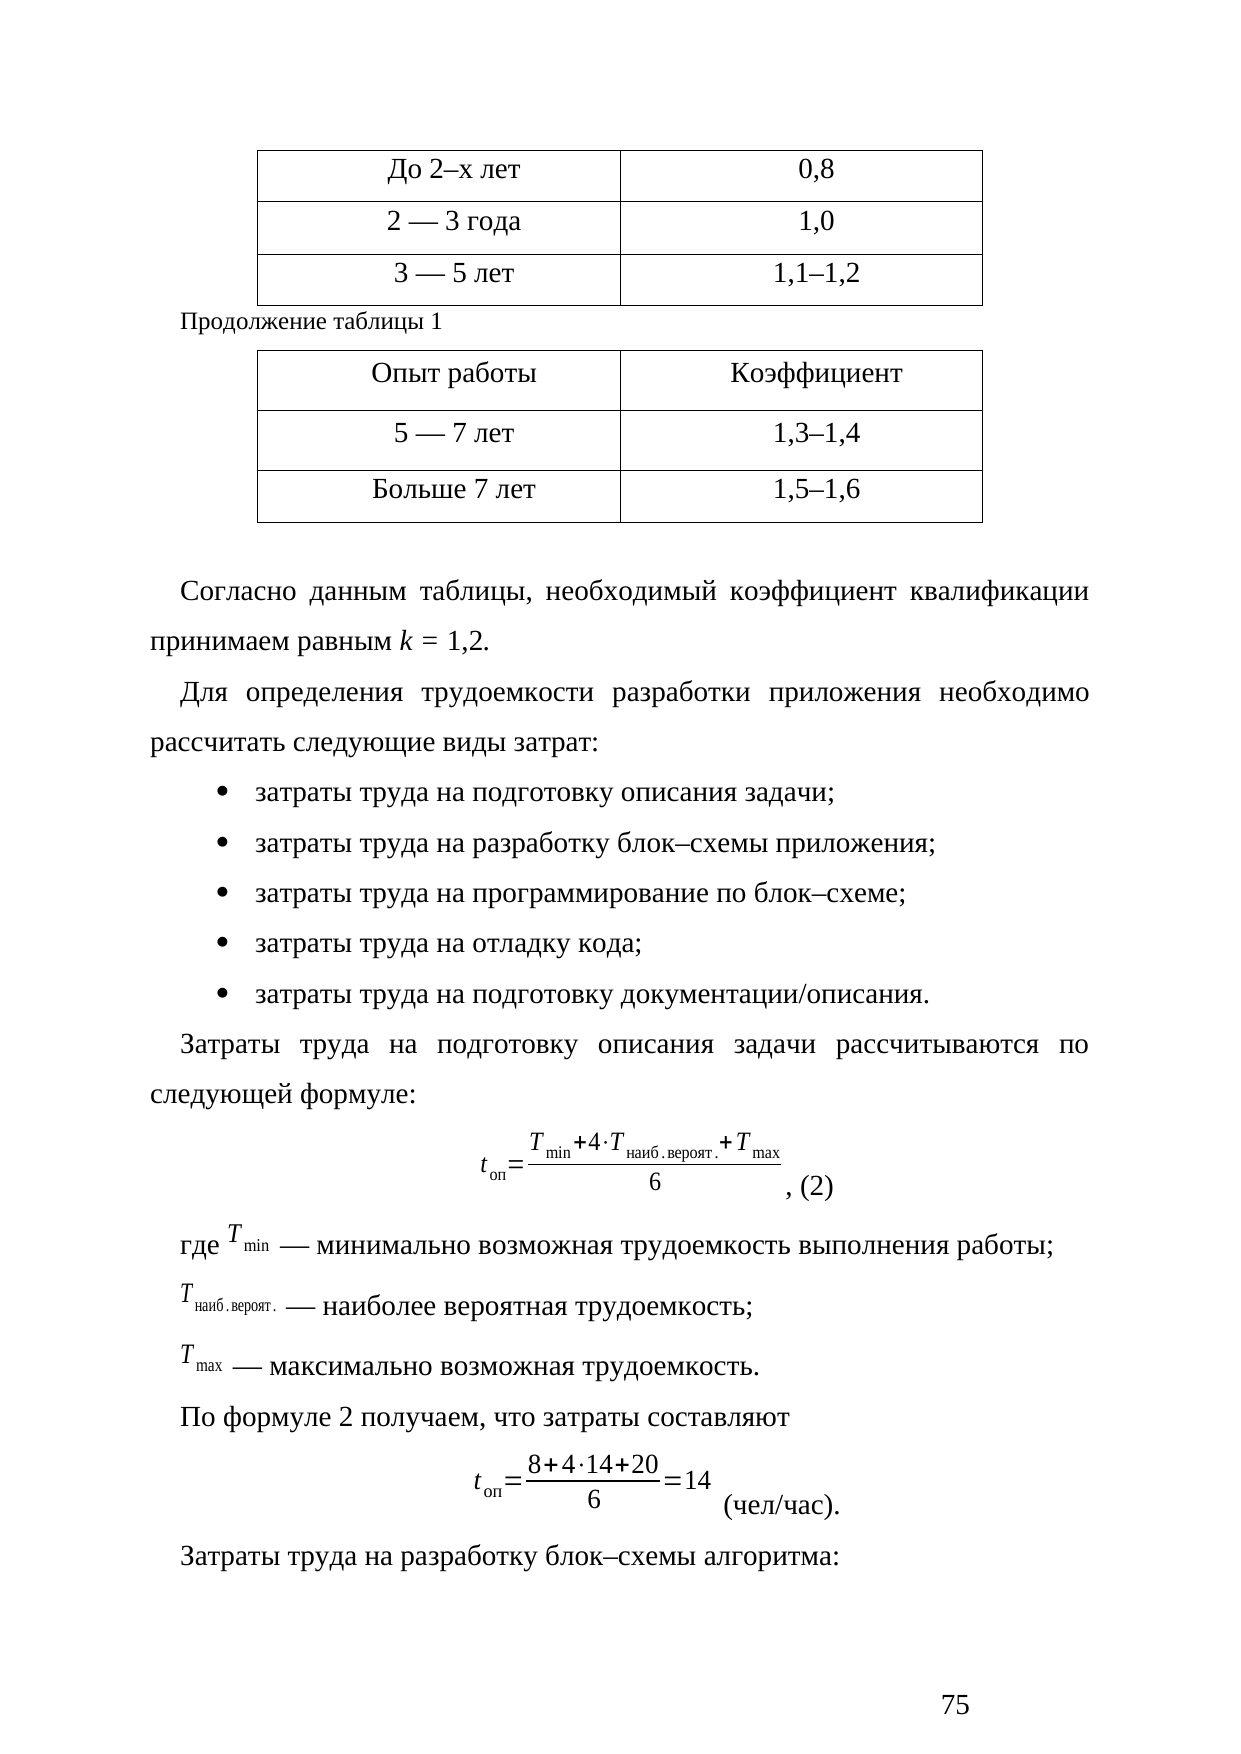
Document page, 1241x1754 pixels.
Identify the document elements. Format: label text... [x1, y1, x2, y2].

text , (2) [150, 1127, 1090, 1202]
list затраты труда на разработку блок–схемы приложения; [217, 825, 1090, 858]
table_cell 1,0 [621, 202, 982, 254]
text Затраты труда на подготовку описания задачи рассчитываются по следующей формуле: [150, 1026, 1090, 1110]
table_cell 1,5–1,6 [621, 471, 982, 522]
table_cell 0,8 [621, 151, 982, 201]
table_cell 1,3–1,4 [621, 411, 982, 470]
text — наиболее вероятная трудоемкость; [150, 1278, 1090, 1321]
table_cell 2 — 3 года [258, 202, 620, 254]
list затраты труда на подготовку документации/описания. [217, 976, 1090, 1009]
table_cell До 2–х лет [258, 151, 620, 201]
list затраты труда на программирование по блок–схеме; [217, 875, 1090, 909]
list затраты труда на подготовку описания задачи; [217, 774, 1090, 808]
text — максимально возможная трудоемкость. [150, 1338, 1090, 1382]
table_header Коэффициент [621, 351, 982, 410]
text Для определения трудоемкости разработки приложения необходимо рассчитать следующие виды затрат: [150, 674, 1090, 757]
table_cell 3 — 5 лет [258, 255, 620, 305]
text Согласно данным таблицы, необходимый коэффициент квалификации принимаем равным k = 1,2. [150, 573, 1090, 657]
table_cell Больше 7 лет [258, 471, 620, 522]
text где — минимально возможная трудоемкость выполнения работы; [150, 1219, 1090, 1261]
text (чел/час). [150, 1449, 1090, 1521]
text По формуле 2 получаем, что затраты составляют [150, 1399, 1090, 1432]
text Продолжение таблицы 1 [150, 306, 1090, 335]
table_cell 5 — 7 лет [258, 411, 620, 470]
table_header Опыт работы [258, 351, 620, 410]
text Затраты труда на разработку блок–схемы алгоритма: [150, 1538, 1090, 1571]
list затраты труда на отладку кода; [217, 926, 1090, 959]
table_cell 1,1–1,2 [621, 255, 982, 305]
